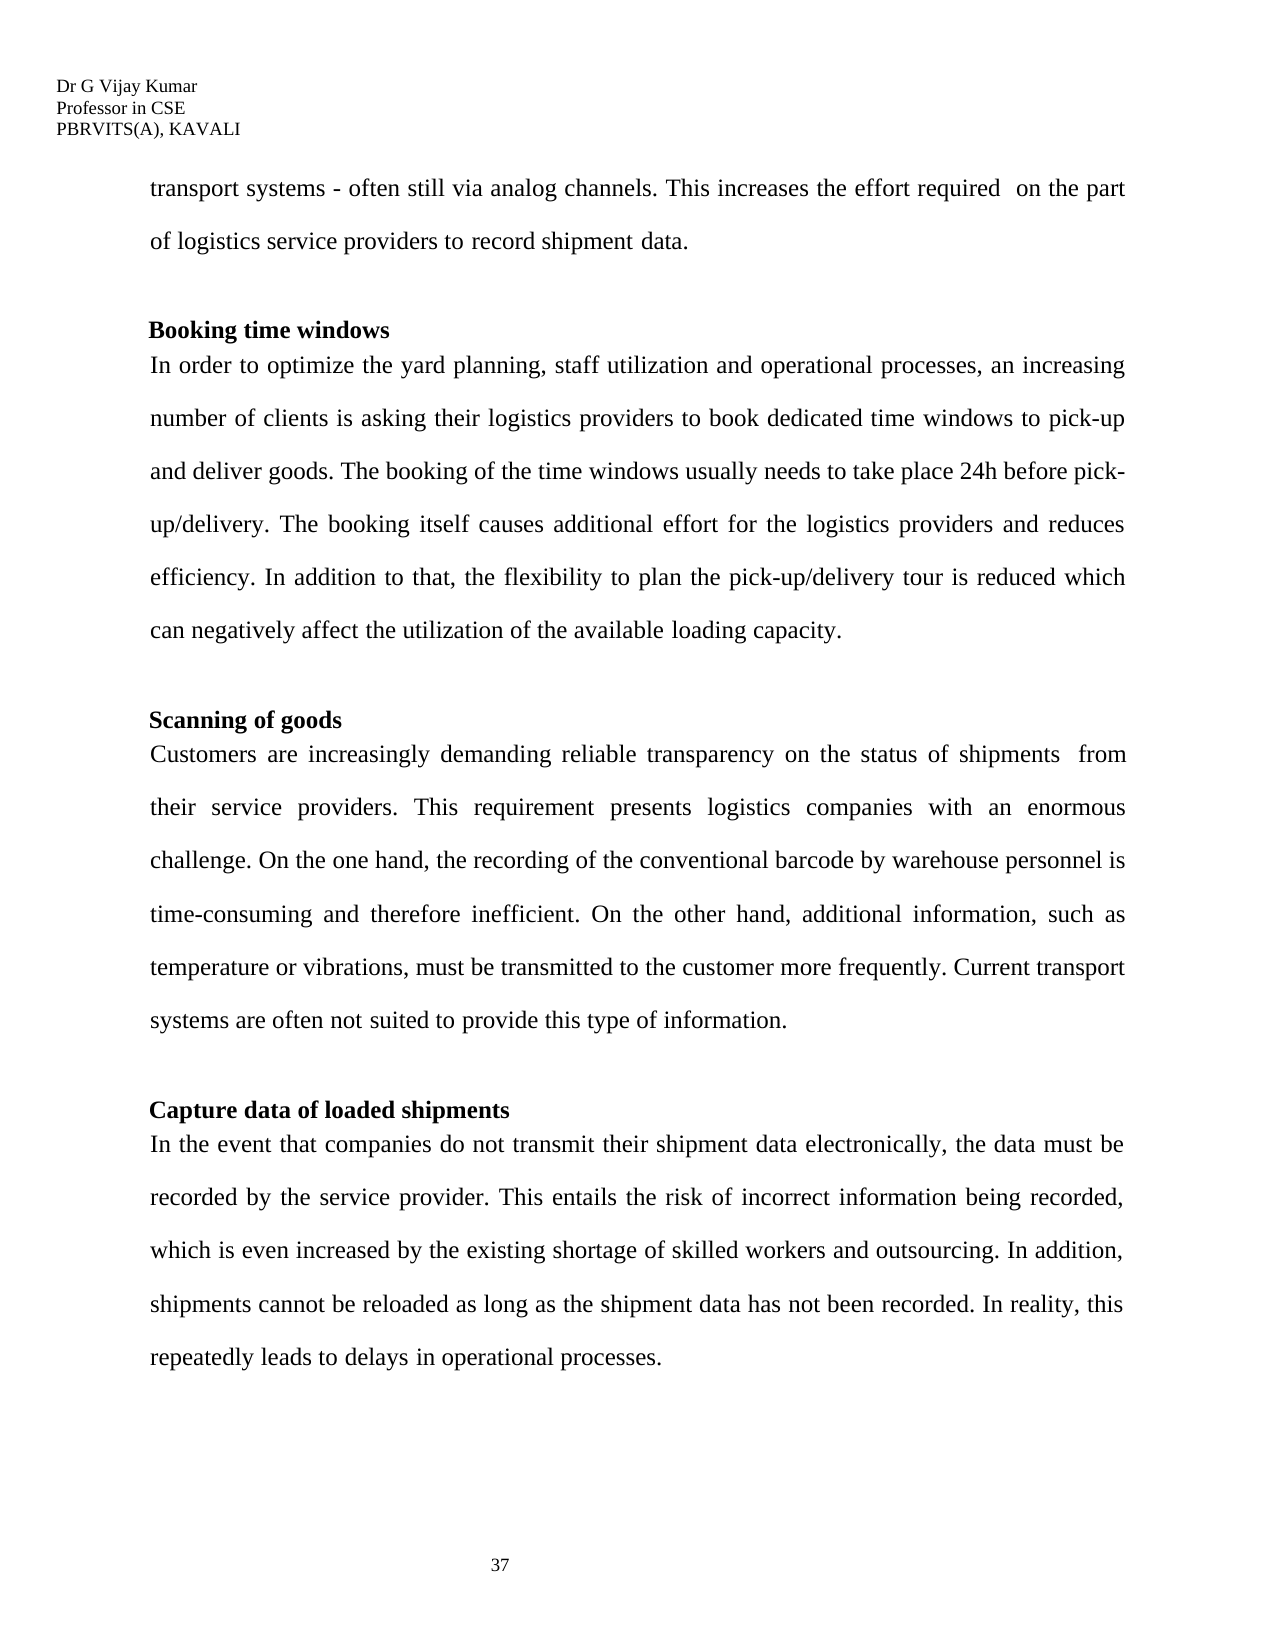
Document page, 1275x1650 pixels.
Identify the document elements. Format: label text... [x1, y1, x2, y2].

text In order to optimize the yard planning, staff utilization and operational processes, an increasing number of clients is asking their logistics providers to book dedicated time windows to pick-up and deliver goods. The booking of the time windows usually needs to take place 24h before pick- up/delivery. The booking itself causes additional effort for the logistics providers and reduces efficiency. In addition to that, the flexibility to plan the pick-up/delivery tour is reduced which can negatively affect the utilization of the available loading capacity. [150, 350, 1126, 644]
subtitle Booking time windows [148, 315, 1271, 344]
text Customers are increasingly demanding reliable transparency on the status of shipments from their service providers. This requirement presents logistics companies with an enormous challenge. On the one hand, the recording of the conventional barcode by warehouse personnel is time-consuming and therefore inefficient. On the other hand, additional information, such as temperature or vibrations, must be transmitted to the customer more frequently. Current transport systems are often not suited to provide this type of information. [150, 739, 1127, 1034]
text transport systems - often still via analog channels. This increases the effort required on the part of logistics service providers to record shipment data. [150, 173, 1125, 254]
subtitle Capture data of loaded shipments [148, 1095, 1271, 1123]
text In the event that companies do not transmit their shipment data electronically, the data must be recorded by the service provider. This entails the risk of incorrect information being recorded, which is even increased by the existing shortage of skilled workers and outsourcing. In addition, shipments cannot be reloaded as long as the shipment data has not been recorded. In reality, this repeatedly leads to delays in operational processes. [150, 1129, 1125, 1371]
subtitle Scanning of goods [148, 705, 1271, 734]
